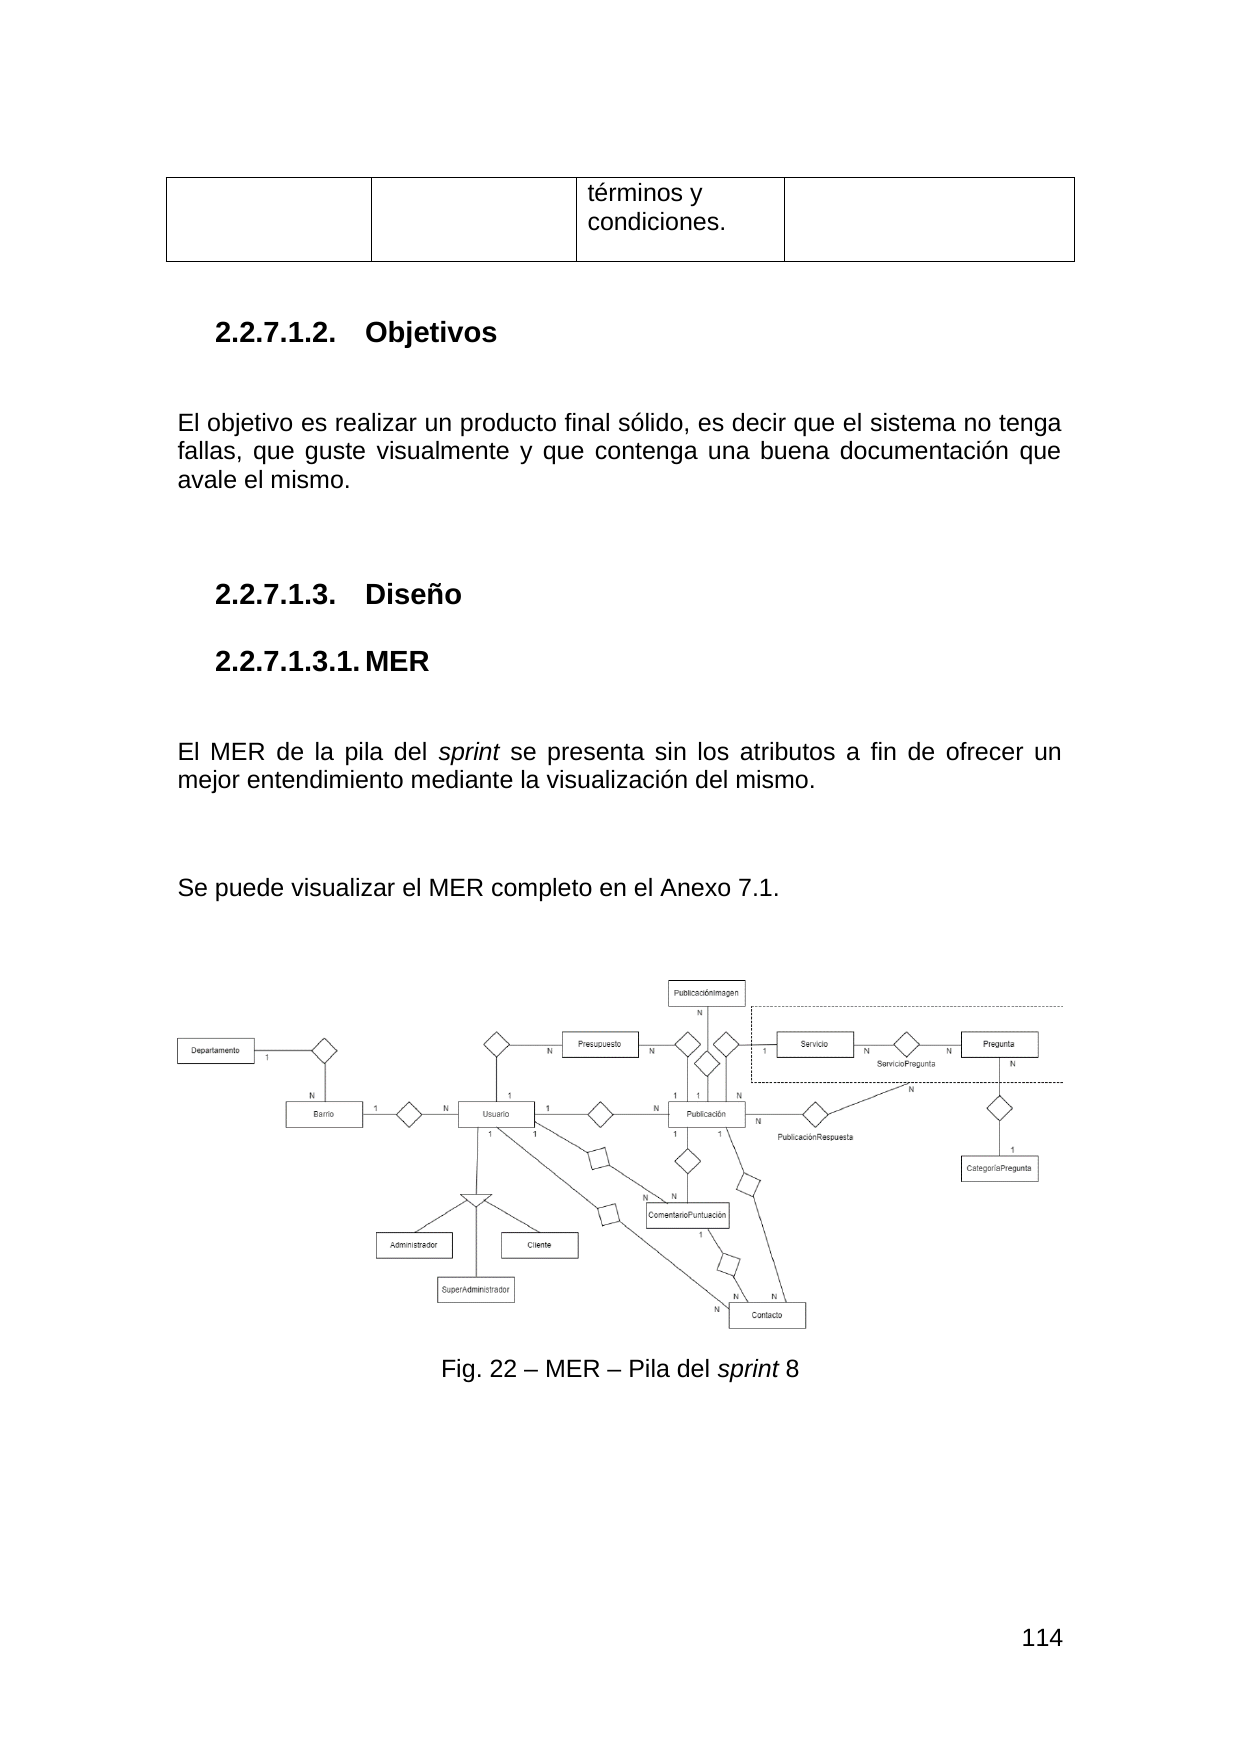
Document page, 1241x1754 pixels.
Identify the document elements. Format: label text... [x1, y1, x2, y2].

text El objetivo es realizar un producto final sólido, es decir que el sistema no tenga fallas, que guste visualmente y que contenga una buena documentación que avale el mismo. [177, 408, 1063, 494]
text Se puede visualizar el MER completo en el Anexo 7.1. [177, 873, 1063, 902]
text El MER de la pila del sprint se presenta sin los atributos a fin de ofrecer un mejor entendimiento mediante la visualización del mismo. [177, 737, 1063, 794]
list Objetivos [215, 316, 1063, 349]
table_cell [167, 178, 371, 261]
text Fig. 22 – MER – Pila del sprint 8 [189, 1354, 1051, 1382]
list Diseño [215, 577, 1063, 611]
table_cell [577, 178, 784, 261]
list MER [215, 644, 1063, 678]
picture [177, 980, 1063, 1329]
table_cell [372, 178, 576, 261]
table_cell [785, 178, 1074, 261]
